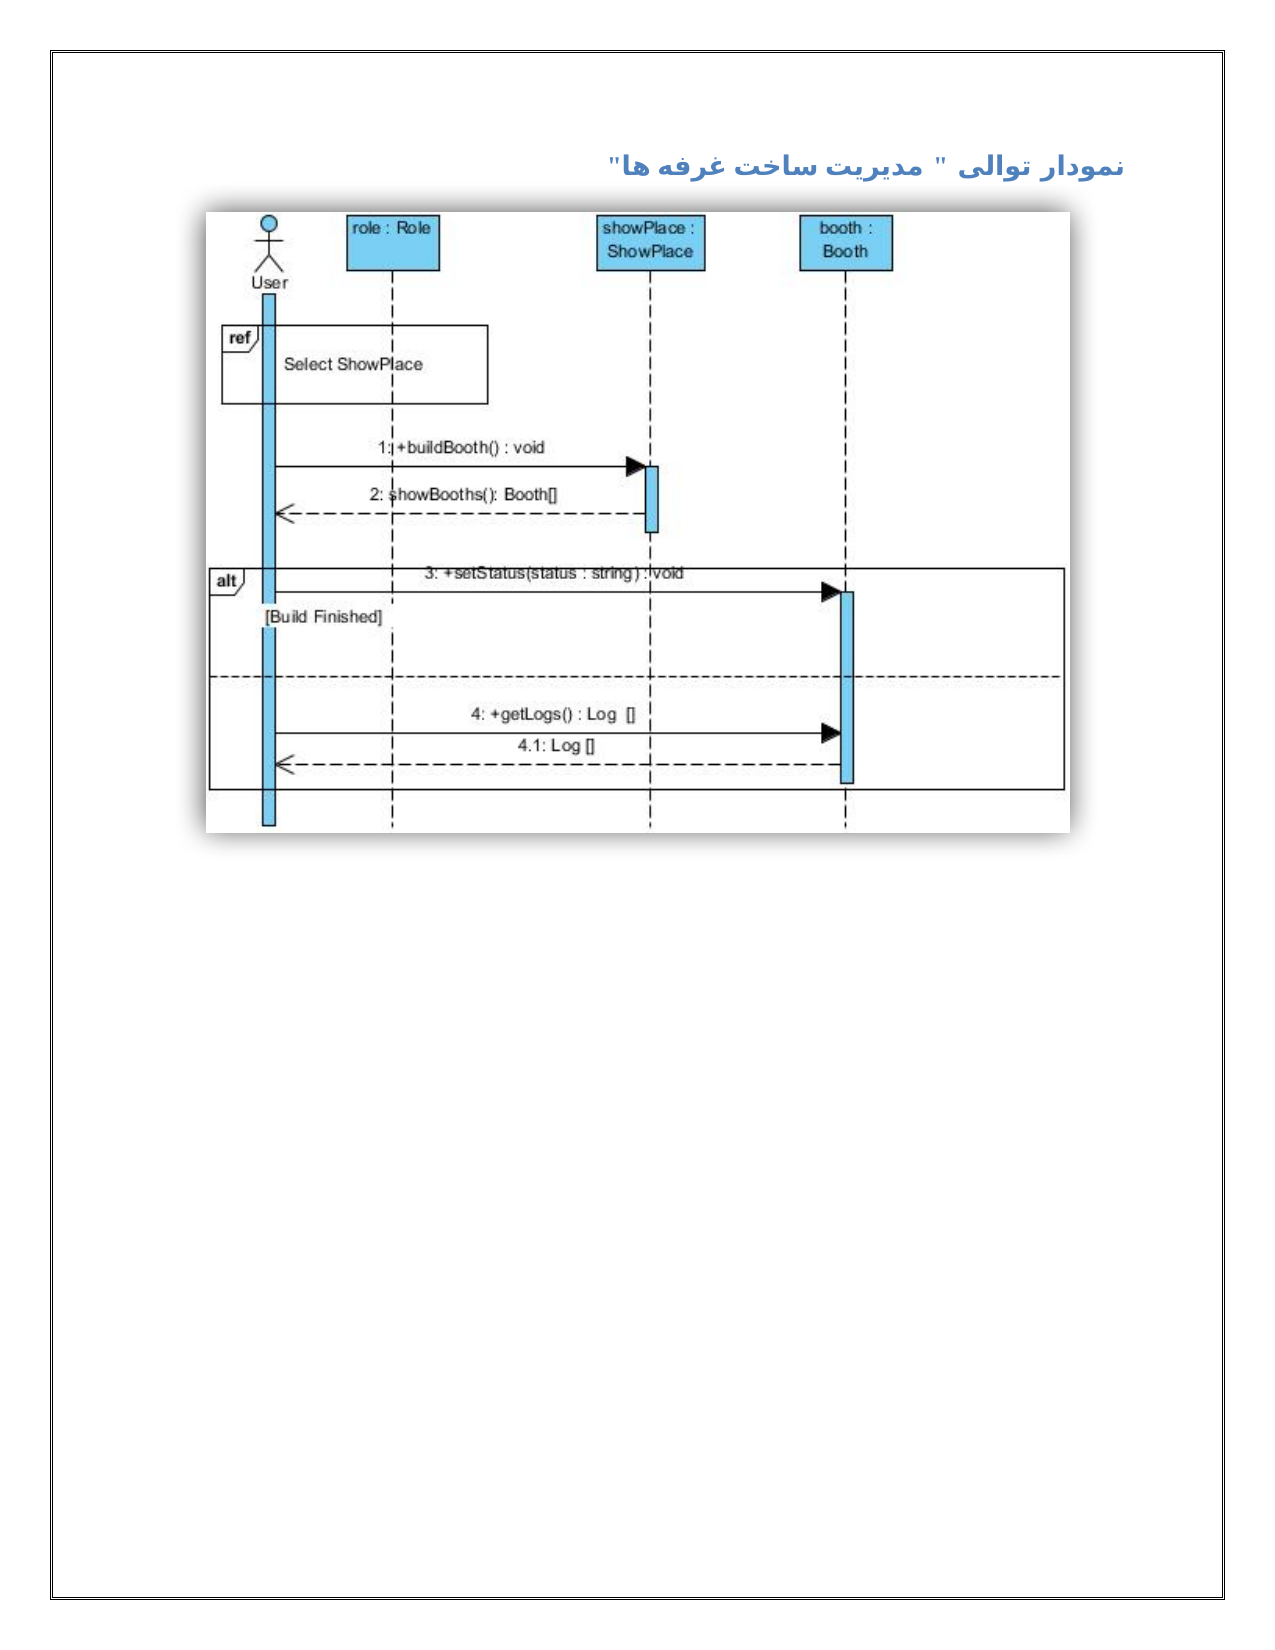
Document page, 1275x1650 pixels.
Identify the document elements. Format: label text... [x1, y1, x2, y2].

picture [206, 212, 1070, 833]
subtitle نمودار توالی " مدیریت ساخت غرفه ها" [150, 150, 1125, 182]
